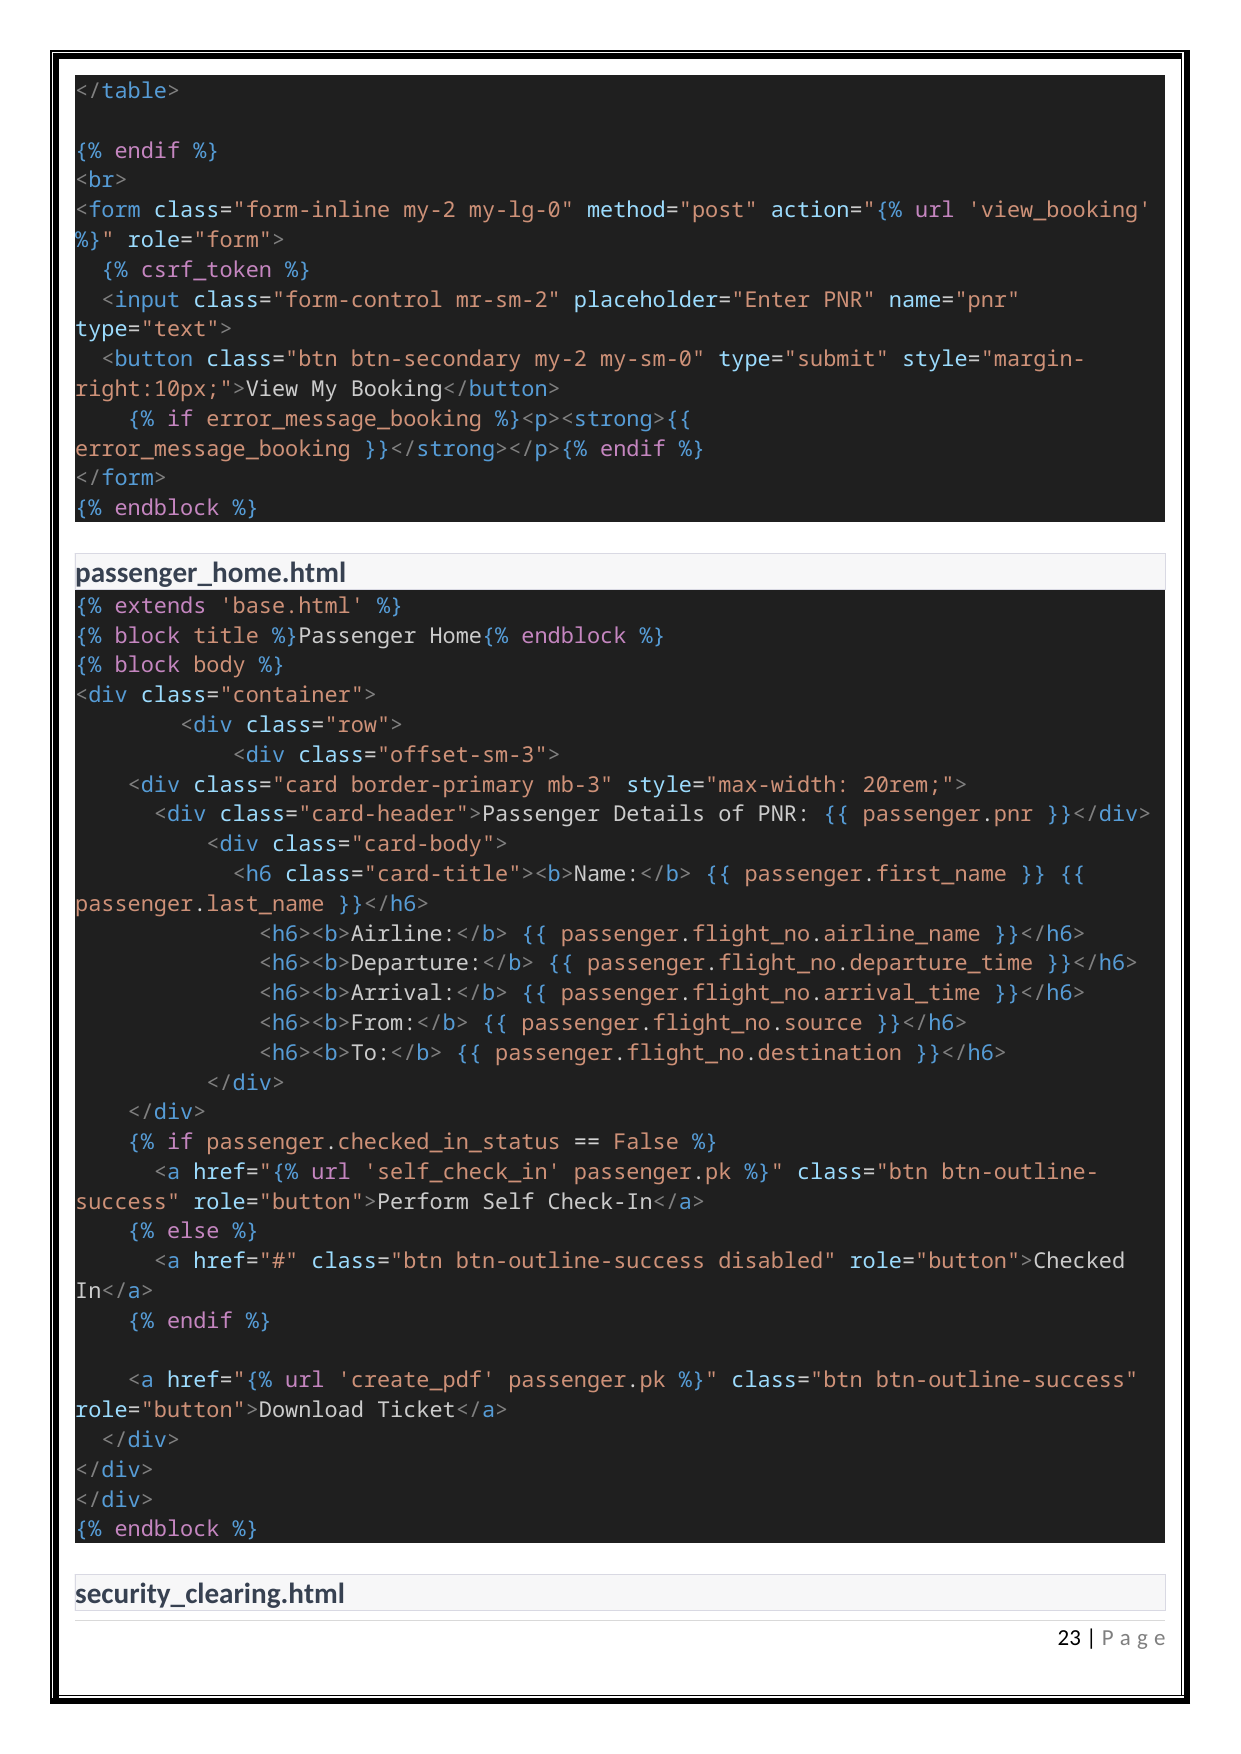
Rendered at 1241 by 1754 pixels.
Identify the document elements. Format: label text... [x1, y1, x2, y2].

text </div> [75, 1096, 1165, 1126]
text <a href="{% url 'self_check_in' passenger.pk %}" class="btn btn-outline-success" role="button">Perform Self Check-In</a> [75, 1156, 1165, 1215]
text <input class="form-control mr-sm-2" placeholder="Enter PNR" name="pnr" type="text"> [75, 283, 1165, 343]
text {% else %} [75, 1215, 1165, 1245]
text {% csrf_token %} [75, 254, 1165, 283]
text <h6 class="card-title"><b>Name:</b> {{ passenger.first_name }} {{ passenger.last_name }}</h6> [75, 858, 1165, 917]
text {% endblock %} [75, 1513, 1165, 1543]
text </div> [75, 1424, 1165, 1454]
text </form> [75, 462, 1165, 492]
text <form class="form-inline my-2 my-lg-0" method="post" action="{% url 'view_booking' %}" role="form"> [75, 194, 1165, 254]
text {% endif %} [75, 134, 1165, 164]
text </div> [75, 1454, 1165, 1483]
text passenger_home.html [76, 554, 1165, 589]
text <button class="btn btn-secondary my-2 my-sm-0" type="submit" style="margin-right:10px;">View My Booking</button> [75, 343, 1165, 403]
text <a href="{% url 'create_pdf' passenger.pk %}" class="btn btn-outline-success" role="button">Download Ticket</a> [75, 1364, 1165, 1424]
text <div class="offset-sm-3"> [75, 739, 1165, 768]
text <div class="row"> [75, 709, 1165, 739]
text {% endif %} [75, 1305, 1165, 1334]
text <h6><b>Departure:</b> {{ passenger.flight_no.departure_time }}</h6> [75, 947, 1165, 977]
text {% if passenger.checked_in_status == False %} [75, 1126, 1165, 1156]
text <h6><b>Airline:</b> {{ passenger.flight_no.airline_name }}</h6> [75, 917, 1165, 947]
text <div class="container"> [75, 679, 1165, 709]
text <div class="card-body"> [75, 828, 1165, 858]
text <div class="card-header">Passenger Details of PNR: {{ passenger.pnr }}</div> [75, 798, 1165, 828]
text <br> [75, 164, 1165, 194]
text security_clearing.html [76, 1575, 1165, 1610]
text {% extends 'base.html' %} [75, 590, 1165, 619]
text <h6><b>From:</b> {{ passenger.flight_no.source }}</h6> [75, 1007, 1165, 1037]
text <a href="#" class="btn btn-outline-success disabled" role="button">Checked In</a> [75, 1245, 1165, 1305]
text {% block title %}Passenger Home{% endblock %} [75, 619, 1165, 649]
text <h6><b>To:</b> {{ passenger.flight_no.destination }}</h6> [75, 1037, 1165, 1066]
text {% if error_message_booking %}<p><strong>{{ error_message_booking }}</strong></p>{% endif %} [75, 403, 1165, 462]
text </div> [75, 1483, 1165, 1513]
text {% endblock %} [75, 492, 1165, 522]
text </div> [75, 1066, 1165, 1096]
text <h6><b>Arrival:</b> {{ passenger.flight_no.arrival_time }}</h6> [75, 977, 1165, 1007]
text </table> [75, 75, 1165, 105]
text {% block body %} [75, 649, 1165, 679]
text <div class="card border-primary mb-3" style="max-width: 20rem;"> [75, 768, 1165, 798]
